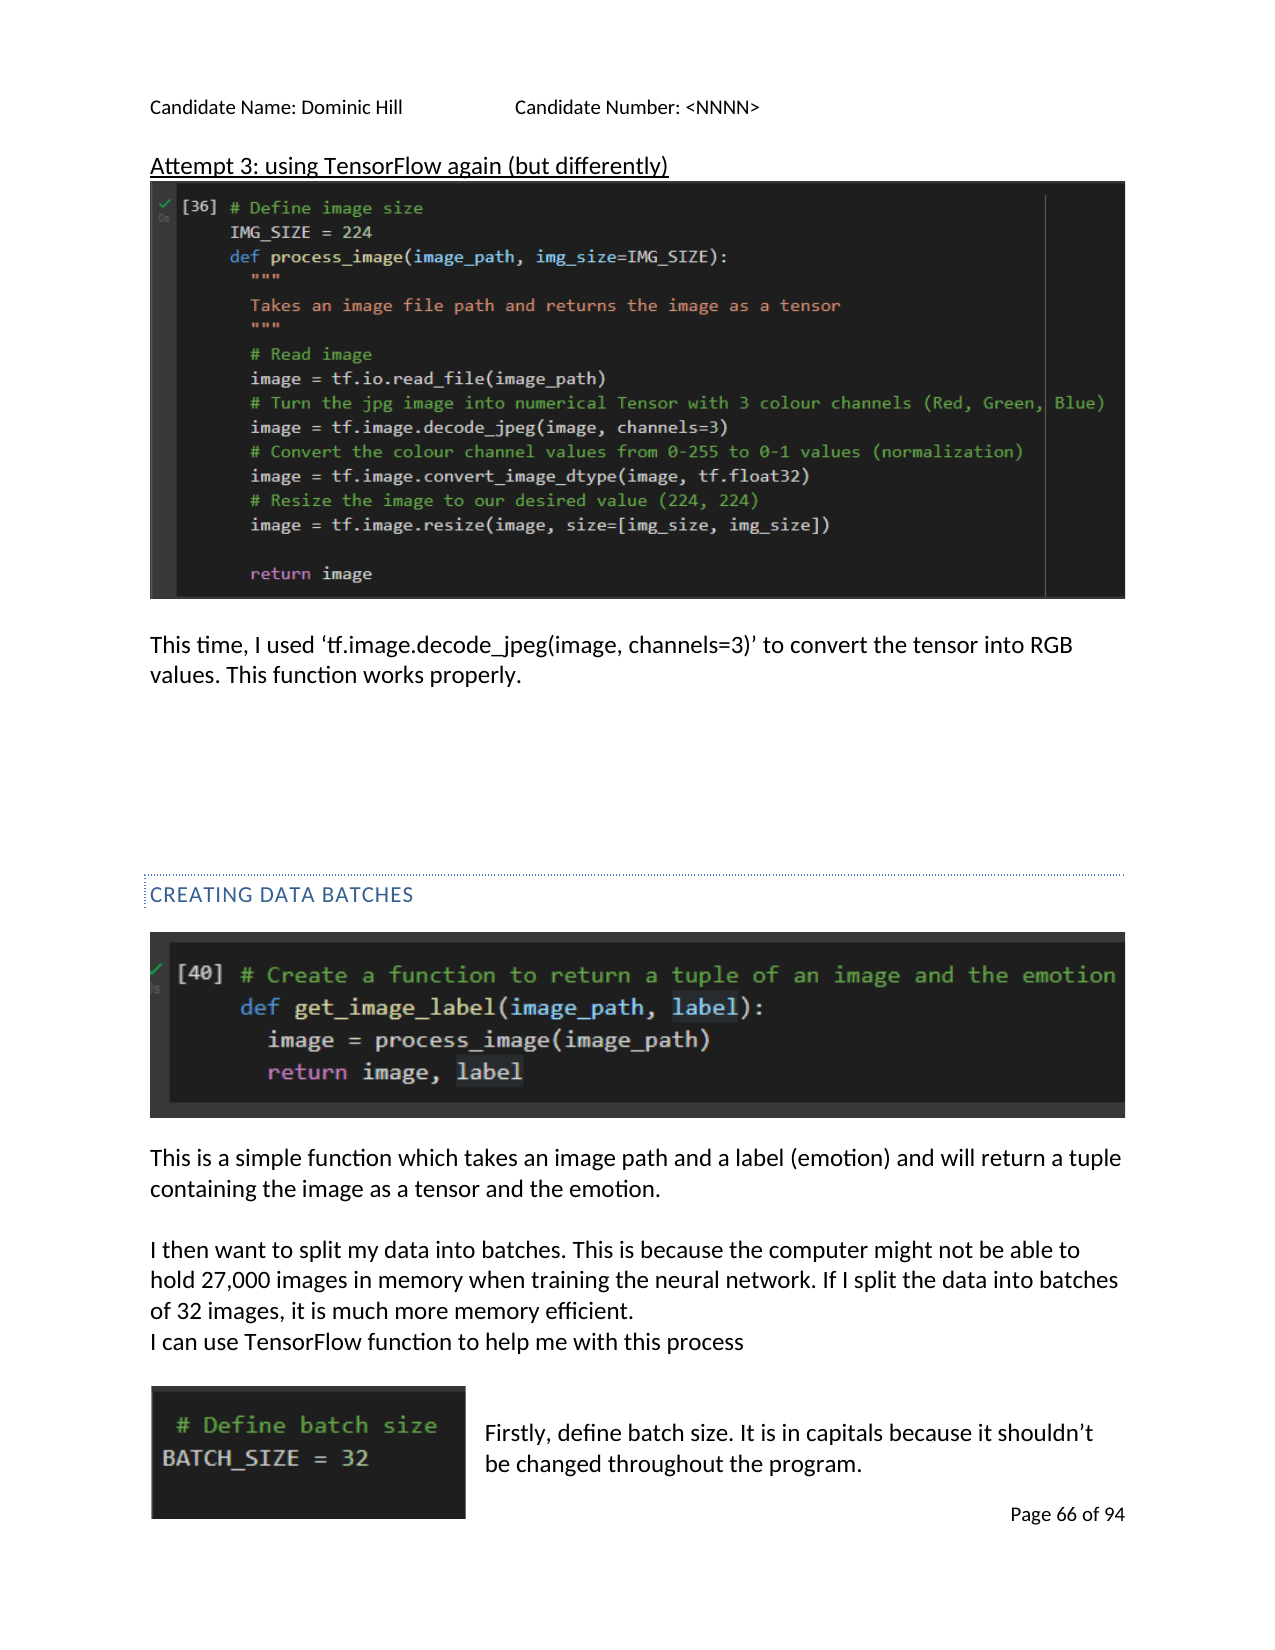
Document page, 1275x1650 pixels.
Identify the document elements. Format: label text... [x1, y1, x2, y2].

text Attempt 3: using TensorFlow again (but differently) [150, 151, 1125, 181]
text This time, I used ‘tf.image.decode_jpeg(image, channels=3)’ to convert the tensor into RGB values. This function works properly. [150, 629, 1125, 690]
text Firstly, define batch size. It is in capitals because it shouldn’t be changed throughout the program. [465, 1417, 1125, 1478]
subtitle Creating Data batches [144, 874, 1125, 908]
picture [150, 1386, 465, 1518]
text I then want to split my data into batches. This is because the computer might not be able to hold 27,000 images in memory when training the neural network. If I split the data into batches of 32 images, it is much more memory efficient. [150, 1234, 1125, 1326]
text This is a simple function which takes an image path and a label (emotion) and will return a tuple containing the image as a tensor and the emotion. [150, 1142, 1125, 1203]
picture [150, 932, 1125, 1118]
text I can use TensorFlow function to help me with this process [150, 1326, 1125, 1356]
picture [150, 181, 1125, 599]
